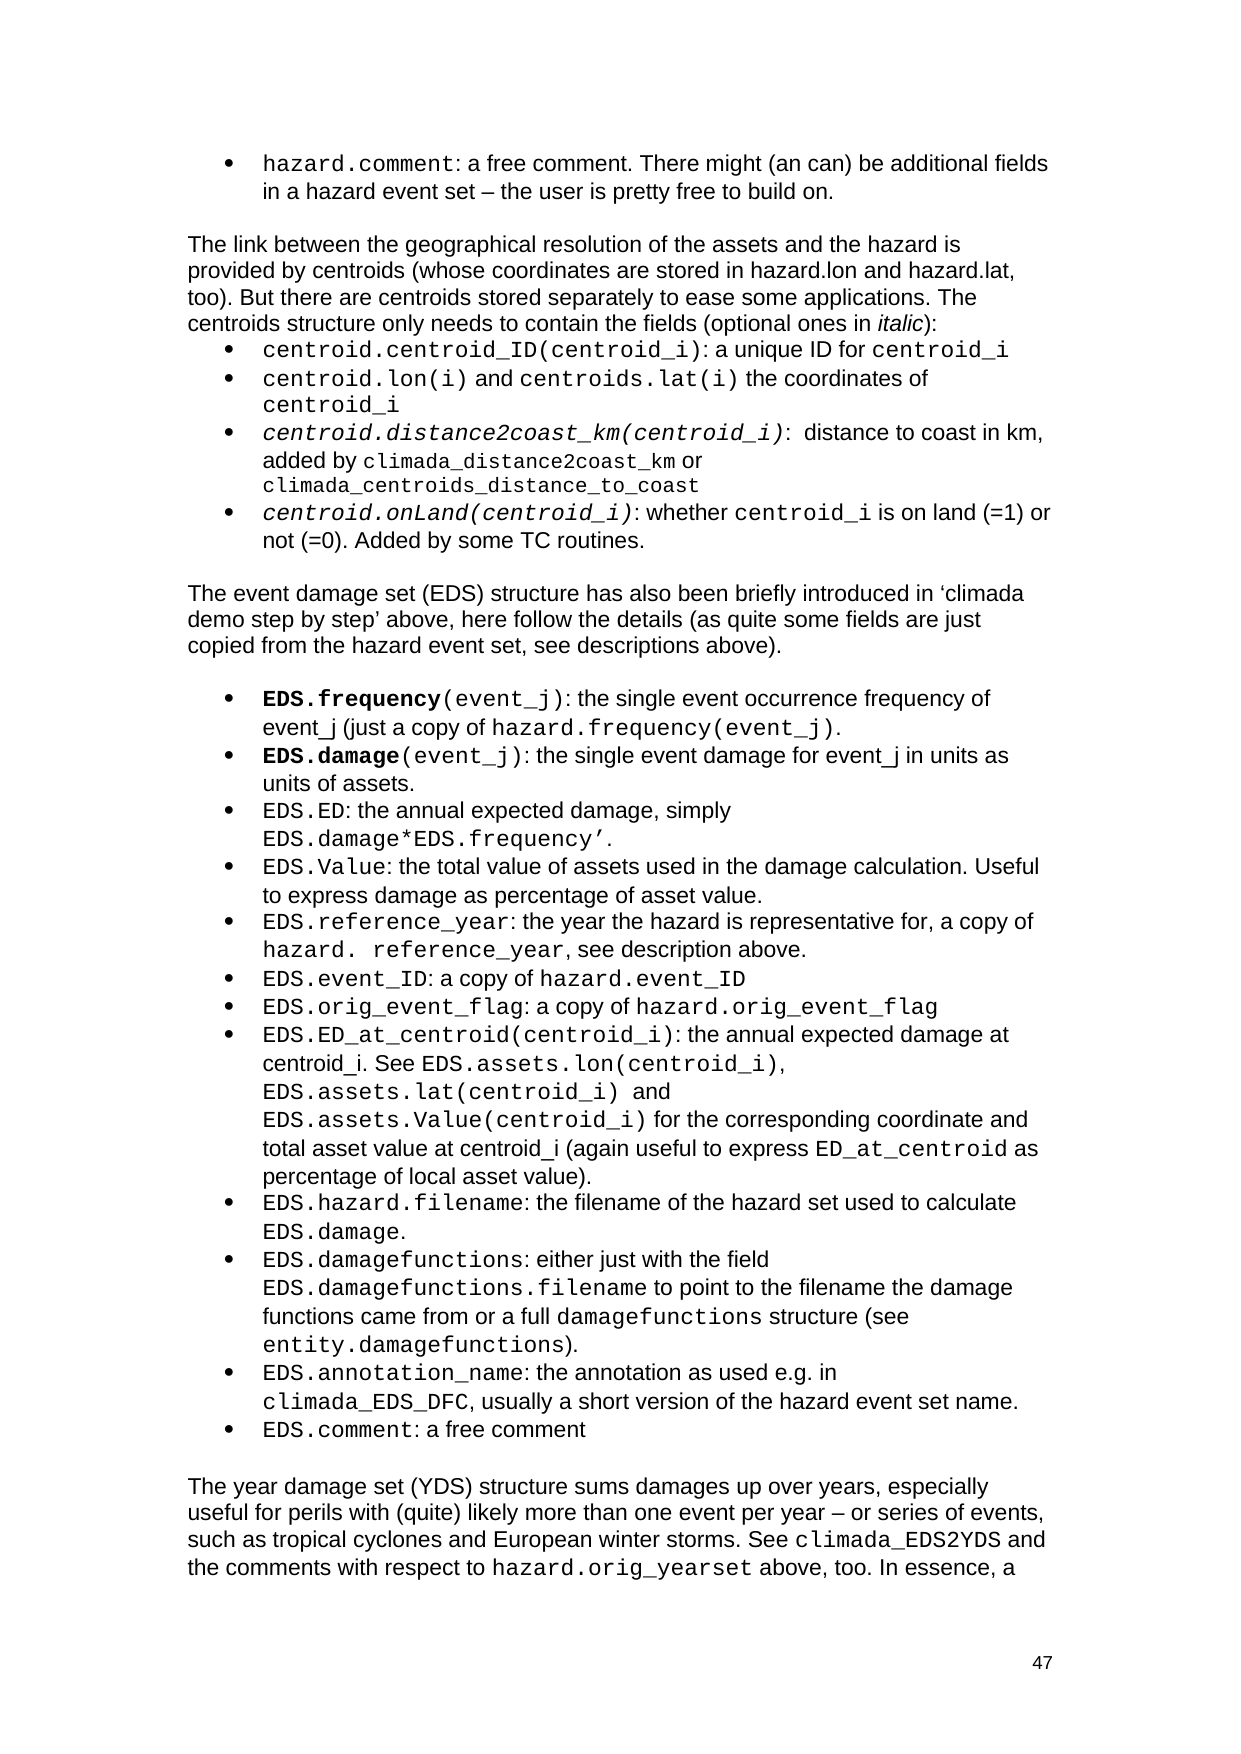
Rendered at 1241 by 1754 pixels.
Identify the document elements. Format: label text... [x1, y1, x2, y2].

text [187, 1473, 1053, 1582]
list EDS.frequency(event_j): the single event occurrence frequency of event_j (just a copy of hazard.frequency(event_j). [225, 685, 1053, 742]
list hazard.comment: a free comment. There might (an can) be additional fields in a hazard event set – the user is pretty free to build on. [225, 150, 1053, 205]
text The event damage set (EDS) structure has also been briefly introduced in ‘climada demo step by step’ above, here follow the details (as quite some fields are just copied from the hazard event set, see descriptions above). [187, 580, 1053, 659]
list centroid.distance2coast_km(centroid_i): distance to coast in km, added by climada_distance2coast_km or climada_centroids_distance_to_coast [225, 419, 1053, 499]
list centroid.centroid_ID(centroid_i): a unique ID for centroid_i [225, 336, 1053, 365]
list EDS.event_ID: a copy of hazard.event_ID [225, 964, 1053, 993]
list EDS.damagefunctions: either just with the field EDS.damagefunctions.filename to point to the filename the damage functions came from or a full damagefunctions structure (see entity.damagefunctions). [225, 1246, 1053, 1359]
list EDS.annotation_name: the annotation as used e.g. in climada_EDS_DFC, usually a short version of the hazard event set name. [225, 1359, 1053, 1416]
list EDS.comment: a free comment [225, 1416, 1053, 1444]
list EDS.ED_at_centroid(centroid_i): the annual expected damage at centroid_i. See EDS.assets.lon(centroid_i), EDS.assets.lat(centroid_i) and EDS.assets.Value(centroid_i) for the corresponding coordinate and total asset value at centroid_i (again useful to express ED_at_centroid as percentage of local asset value). [225, 1021, 1053, 1189]
list EDS.damage(event_j): the single event damage for event_j in units as units of assets. [225, 742, 1053, 797]
list EDS.ED: the annual expected damage, simply EDS.damage*EDS.frequency’. [225, 797, 1053, 853]
text The link between the geographical resolution of the assets and the hazard is provided by centroids (whose coordinates are stored in hazard.lon and hazard.lat, too). But there are centroids stored separately to ease some applications. The centroids structure only needs to contain the fields (optional ones in italic): [187, 231, 1053, 336]
list EDS.Value: the total value of assets used in the damage calculation. Useful to express damage as percentage of asset value. [225, 853, 1053, 908]
list EDS.reference_year: the year the hazard is representative for, a copy of hazard. reference_year, see description above. [225, 908, 1053, 964]
list EDS.orig_event_flag: a copy of hazard.orig_event_flag [225, 993, 1053, 1021]
list EDS.hazard.filename: the filename of the hazard set used to calculate EDS.damage. [225, 1189, 1053, 1246]
list centroid.lon(i) and centroids.lat(i) the coordinates of centroid_i [225, 365, 1053, 419]
list centroid.onLand(centroid_i): whether centroid_i is on land (=1) or not (=0). Added by some TC routines. [225, 499, 1053, 553]
